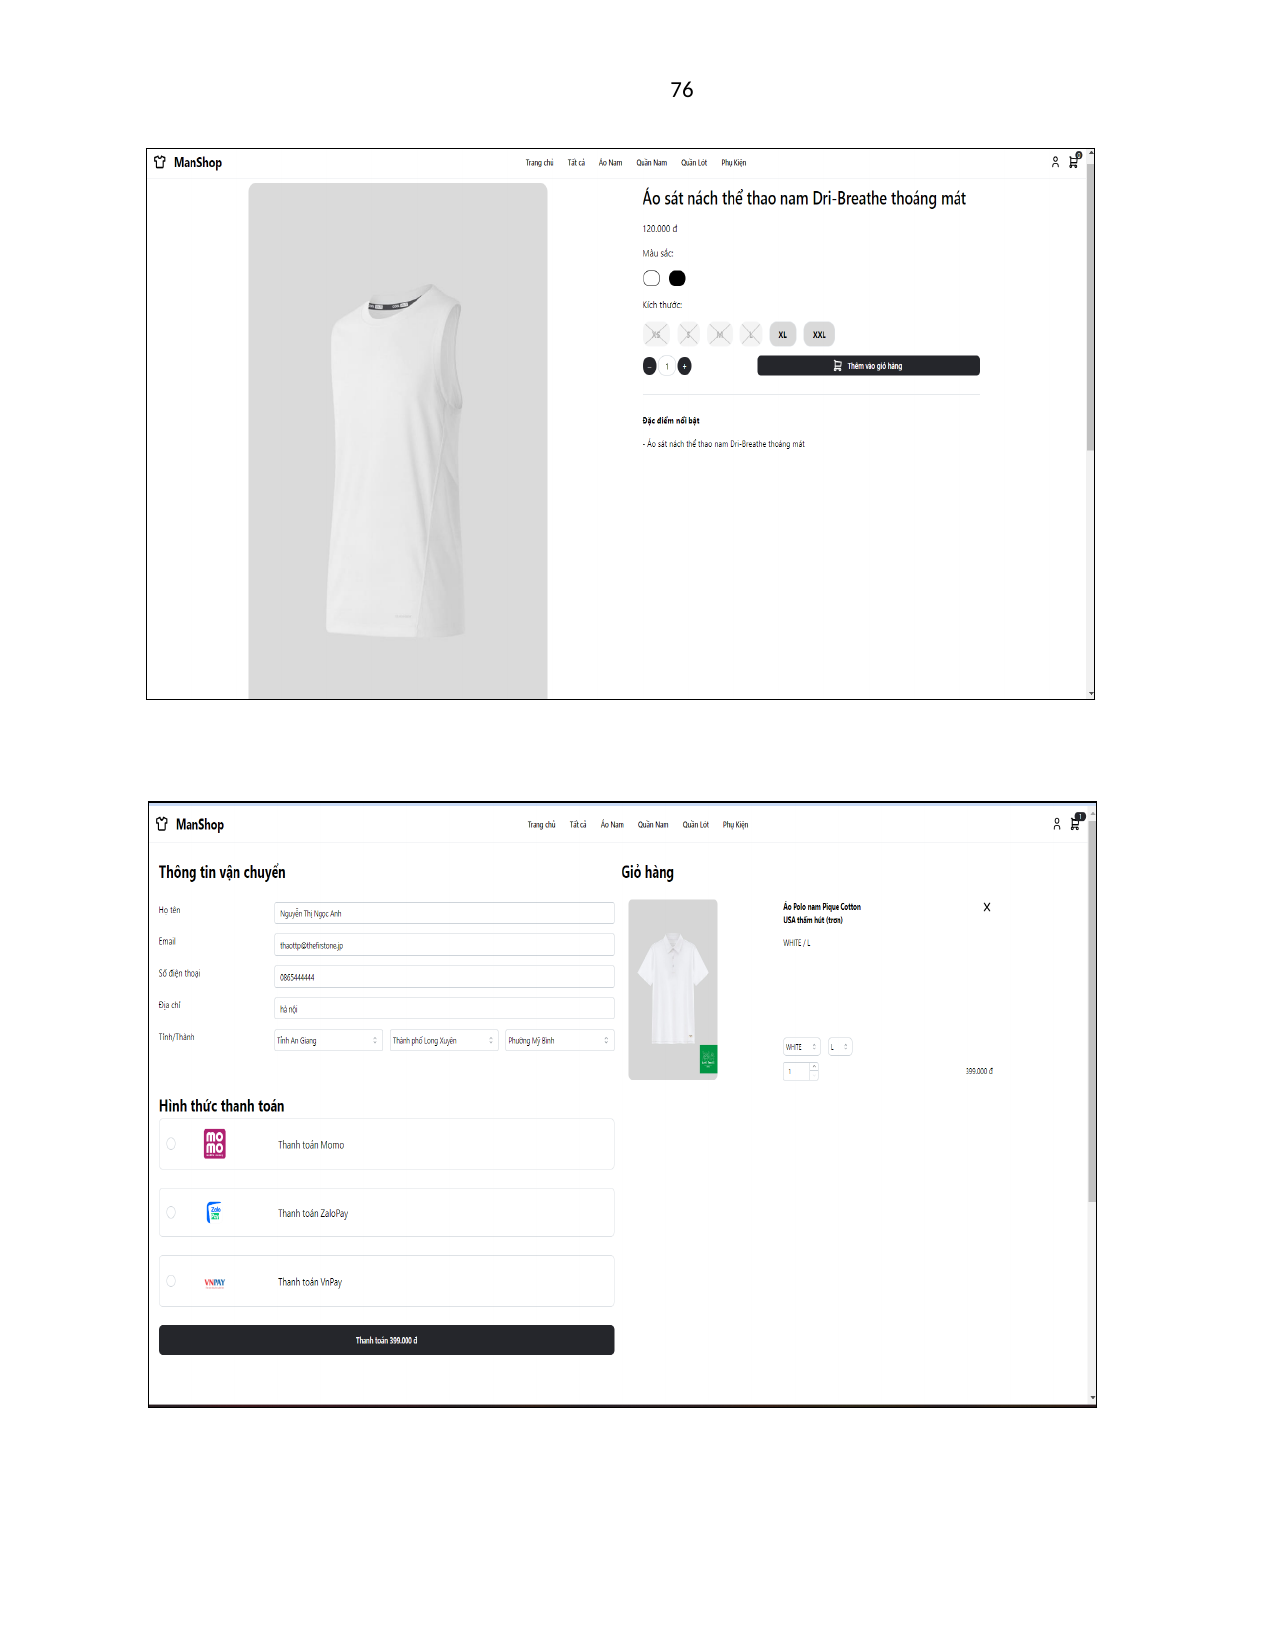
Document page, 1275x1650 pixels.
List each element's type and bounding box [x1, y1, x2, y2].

picture [149, 803, 1096, 1407]
picture [147, 149, 1094, 699]
